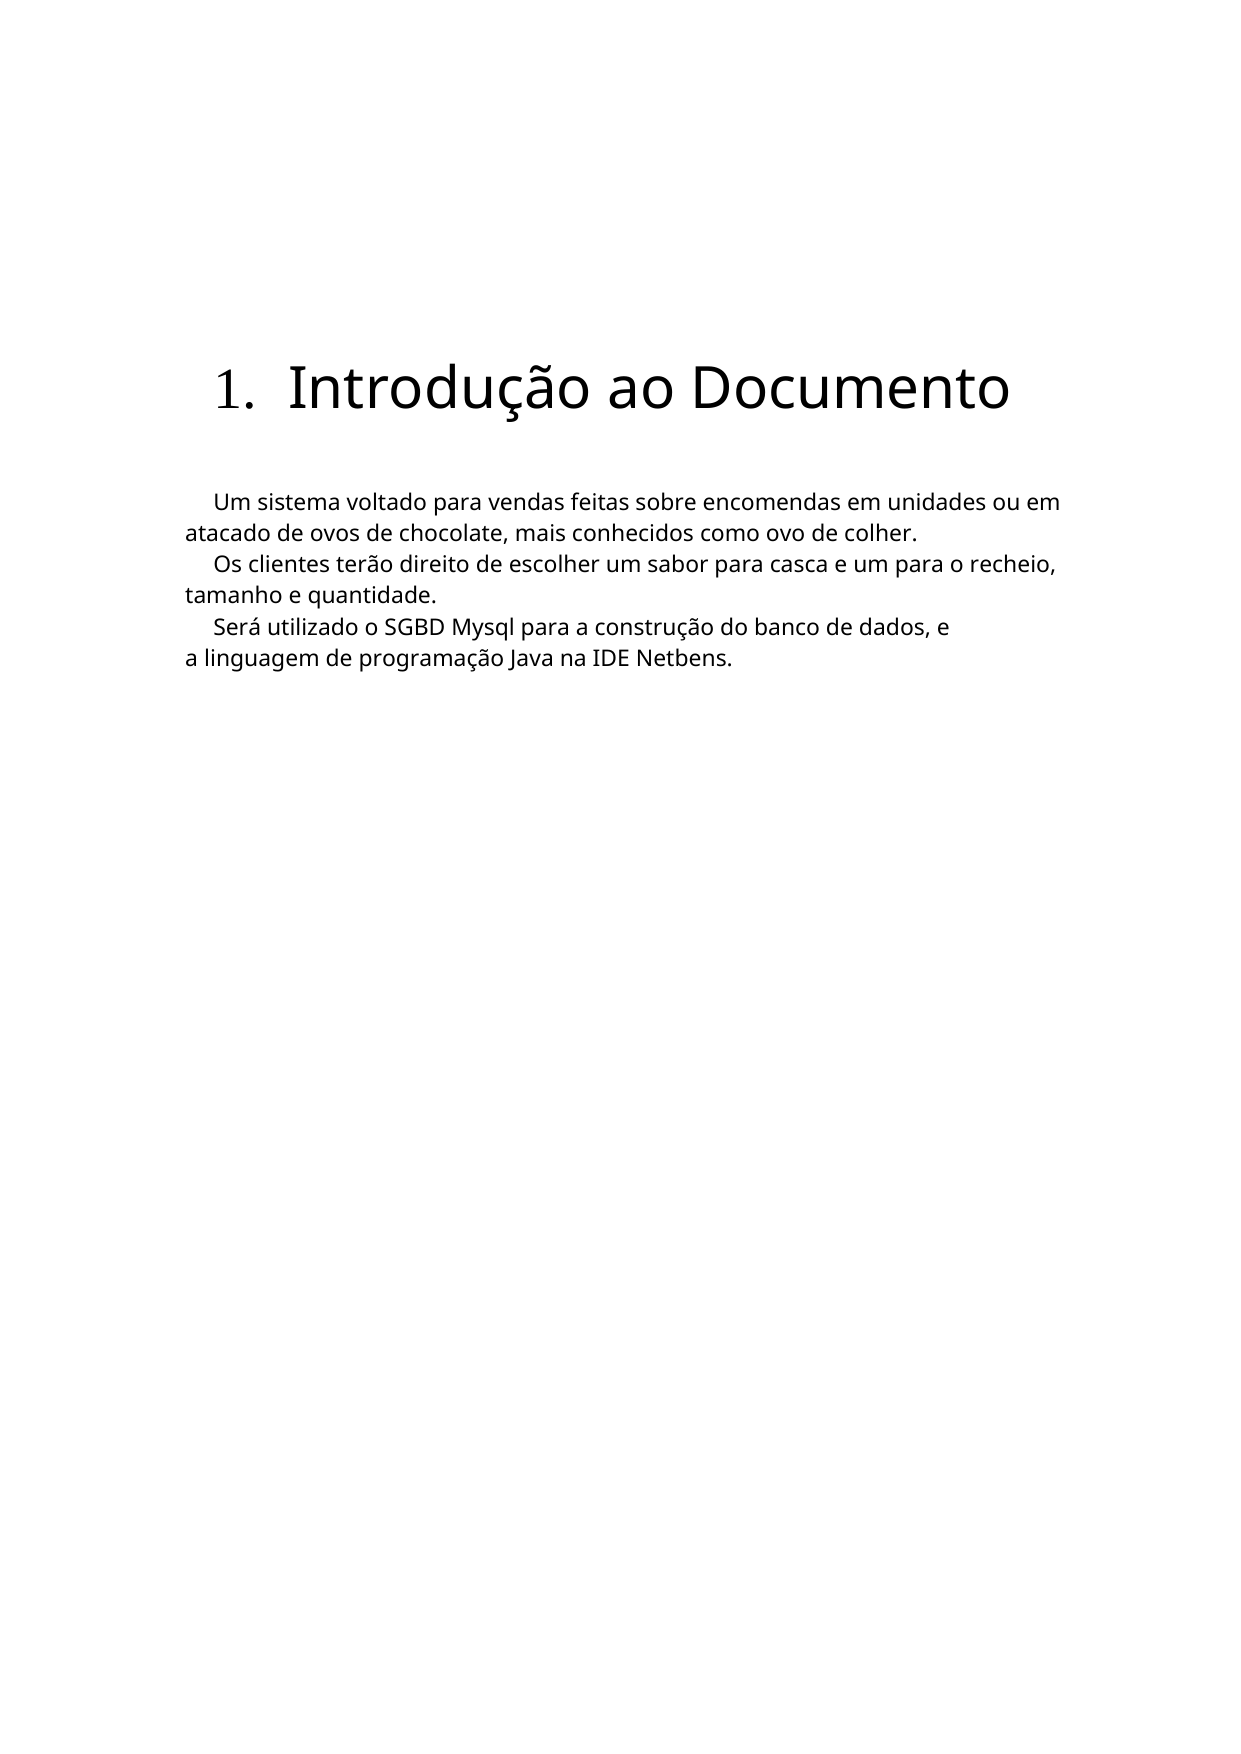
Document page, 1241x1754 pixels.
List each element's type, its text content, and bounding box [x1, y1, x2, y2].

text Será utilizado o SGBD Mysql para a construção do banco de dados, e a linguagem de programação Java na IDE Netbens. [185, 611, 1063, 673]
text Os clientes terão direito de escolher um sabor para casca e um para o recheio, tamanho e quantidade. [185, 548, 1063, 611]
list Introdução ao Documento [177, 346, 1063, 426]
text Um sistema voltado para vendas feitas sobre encomendas em unidades ou em atacado de ovos de chocolate, mais conhecidos como ovo de colher. [185, 486, 1063, 548]
